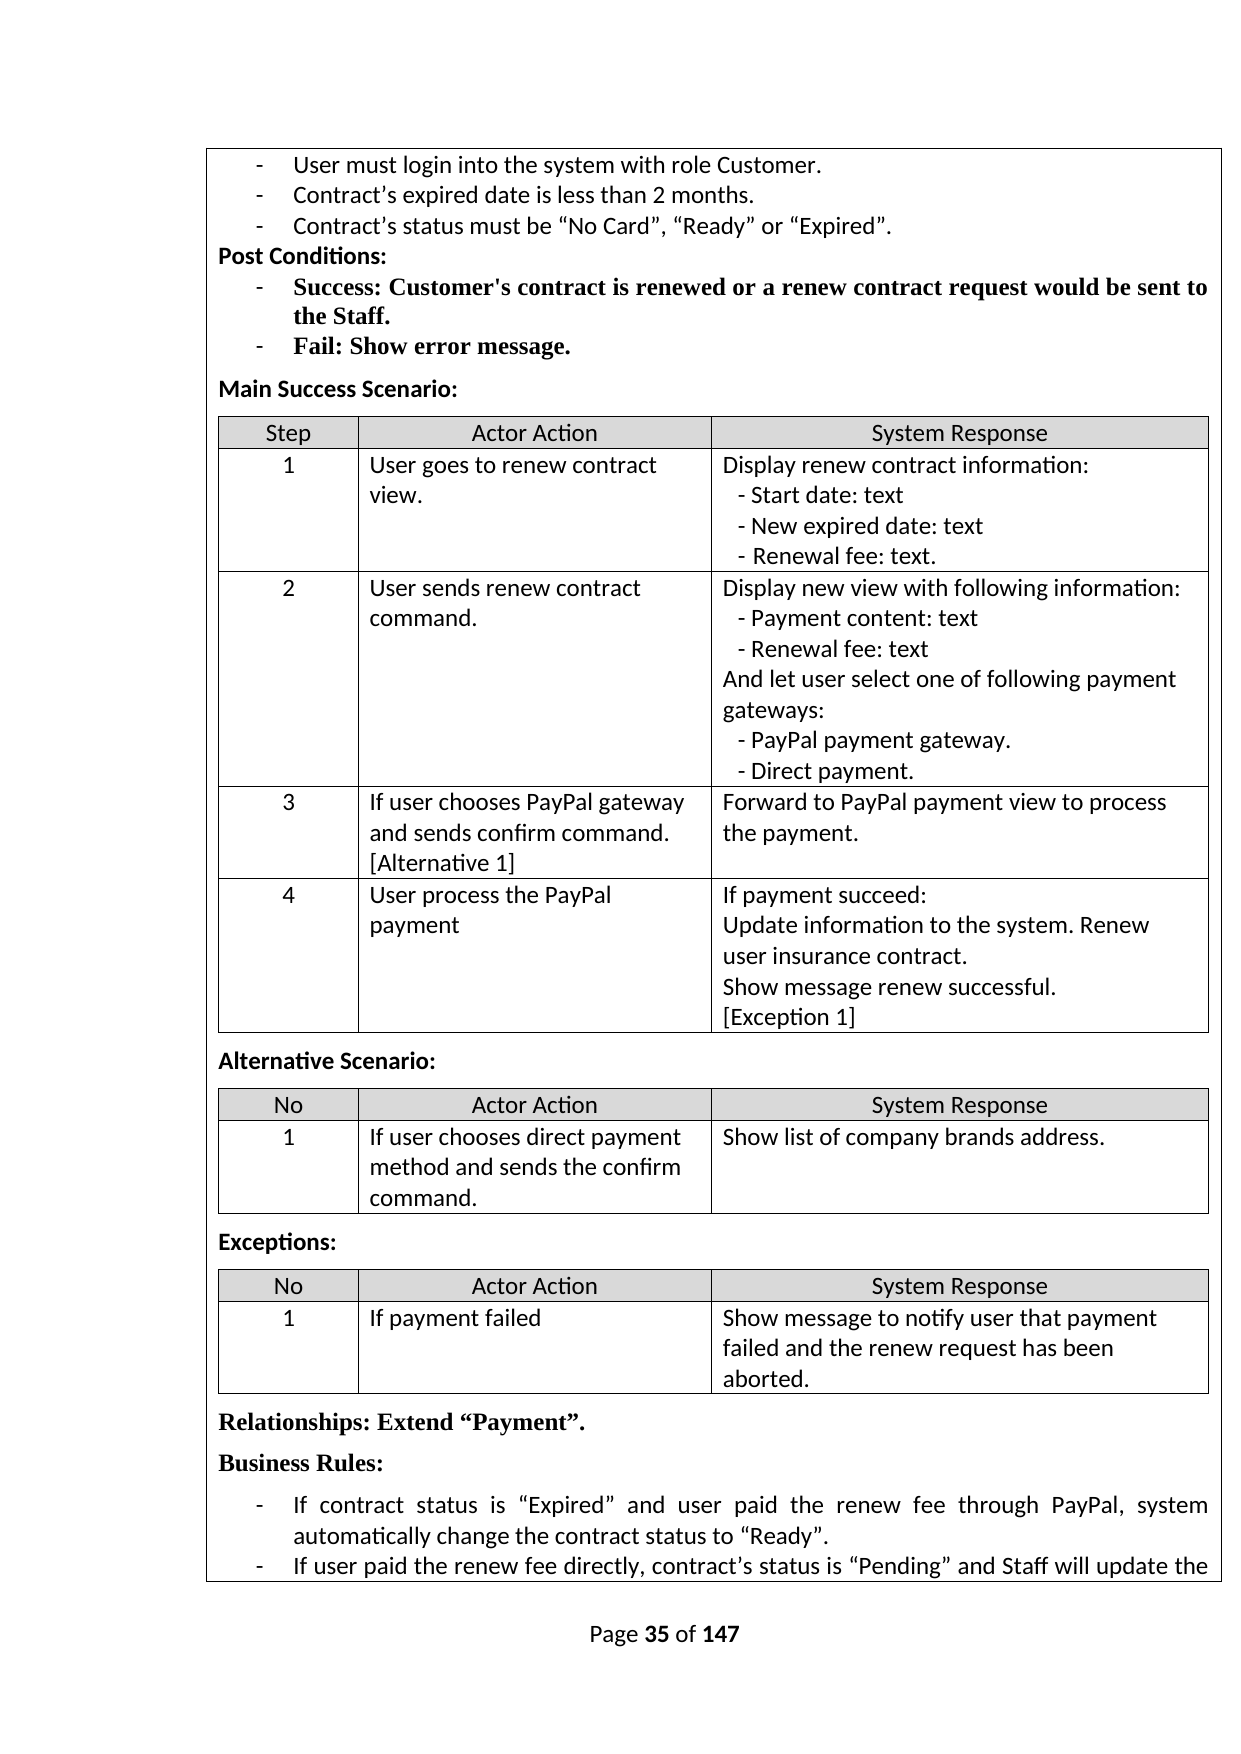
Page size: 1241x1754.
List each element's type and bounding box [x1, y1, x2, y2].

table_cell [207, 149, 1221, 1581]
